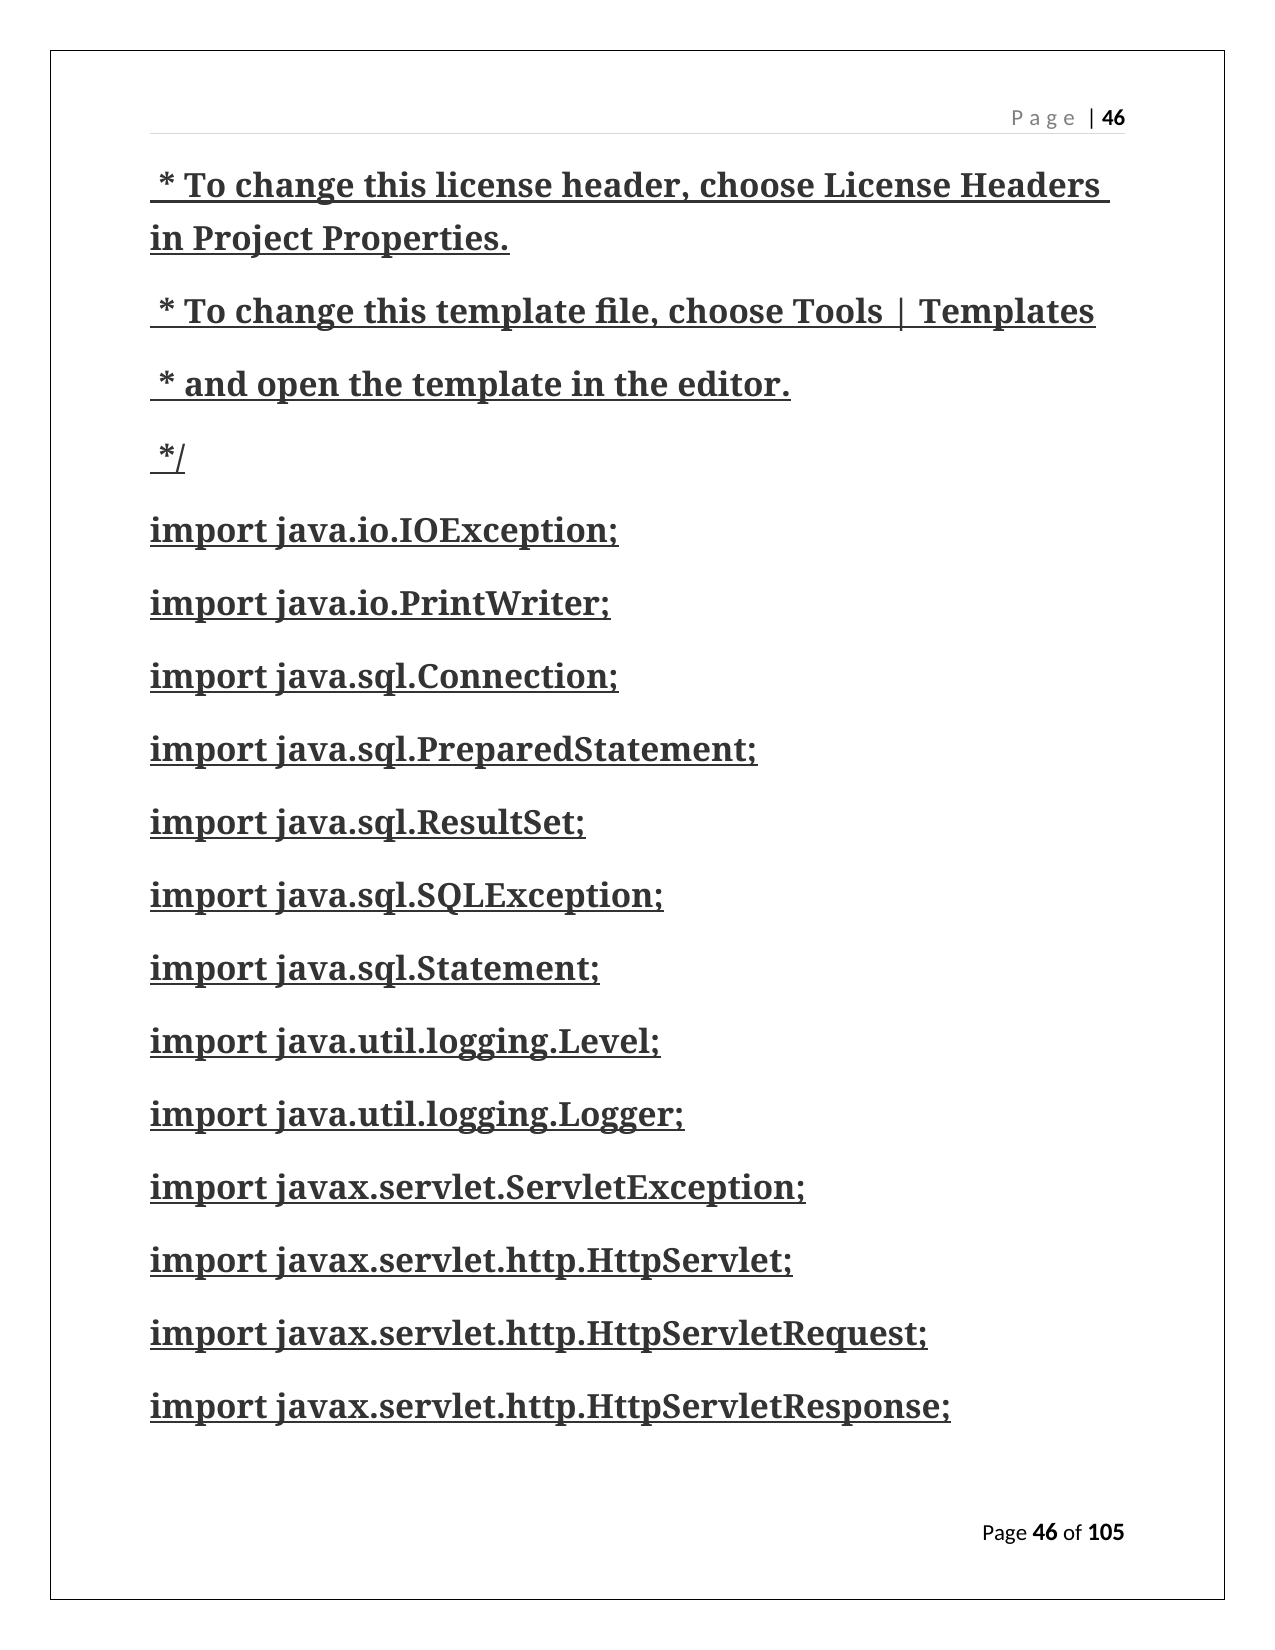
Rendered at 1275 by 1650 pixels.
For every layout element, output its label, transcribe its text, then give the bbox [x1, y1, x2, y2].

text import java.io.PrintWriter; [150, 579, 1125, 625]
text import java.sql.SQLException; [150, 872, 1125, 917]
text * To change this template file, choose Tools | Templates [150, 287, 1125, 333]
text import javax.servlet.http.HttpServlet; [150, 1237, 1125, 1282]
text import java.sql.Statement; [150, 944, 1125, 990]
text import java.util.logging.Logger; [150, 1091, 1125, 1136]
text import java.sql.Connection; [150, 652, 1125, 698]
text * and open the template in the editor. [150, 360, 1125, 406]
text import javax.servlet.ServletException; [150, 1164, 1125, 1209]
text import java.io.IOException; [150, 506, 1125, 552]
text import javax.servlet.http.HttpServletResponse; [150, 1383, 1125, 1428]
text import java.sql.PreparedStatement; [150, 726, 1125, 771]
text */ [150, 433, 1125, 479]
text import java.util.logging.Level; [150, 1018, 1125, 1063]
text * To change this license header, choose License Headers in Project Properties. [150, 162, 1125, 260]
text import java.sql.ResultSet; [150, 798, 1125, 844]
text import javax.servlet.http.HttpServletRequest; [150, 1310, 1125, 1355]
